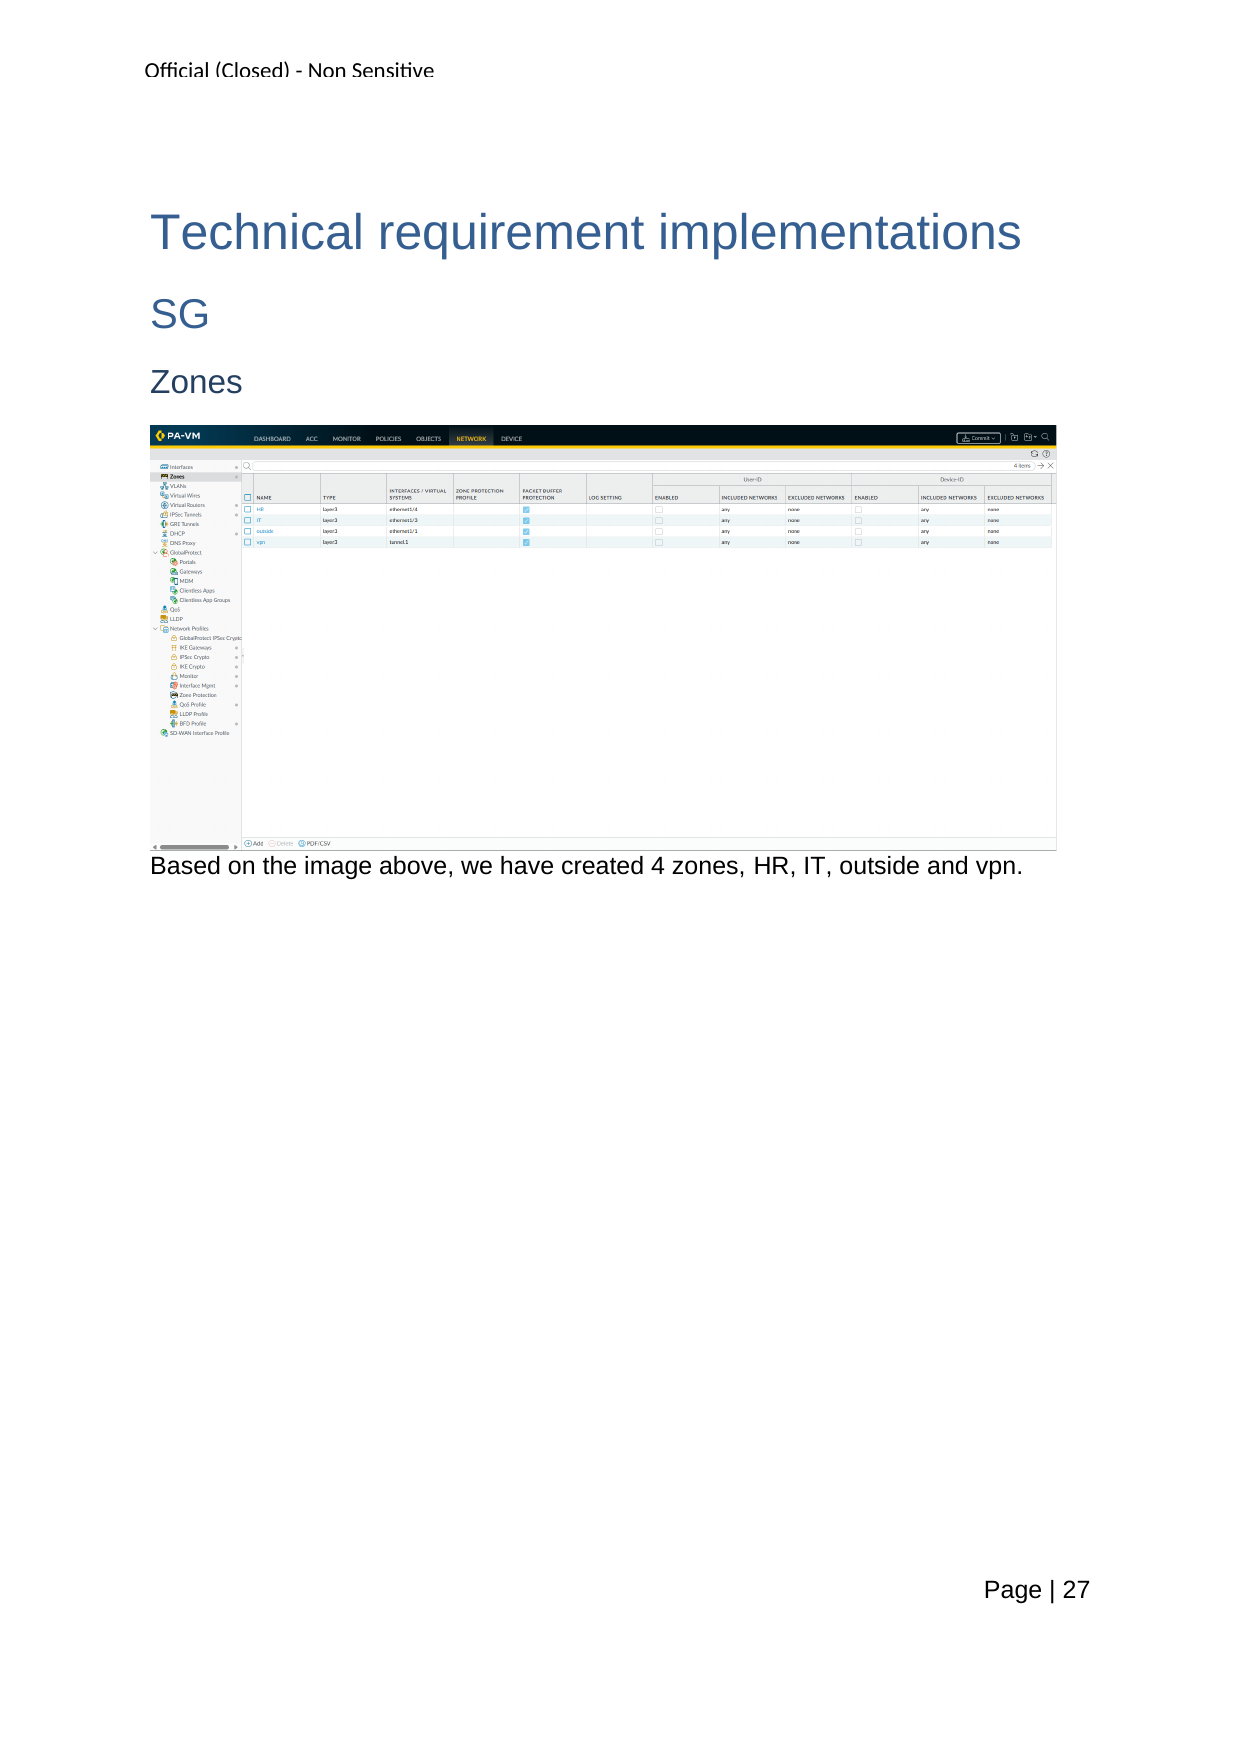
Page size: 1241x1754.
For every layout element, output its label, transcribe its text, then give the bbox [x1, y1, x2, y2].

picture [150, 425, 1057, 851]
subtitle Technical requirement implementations [150, 202, 1090, 260]
subtitle Zones [150, 362, 1090, 401]
picture [156, 431, 161, 440]
subtitle SG [150, 289, 1090, 337]
